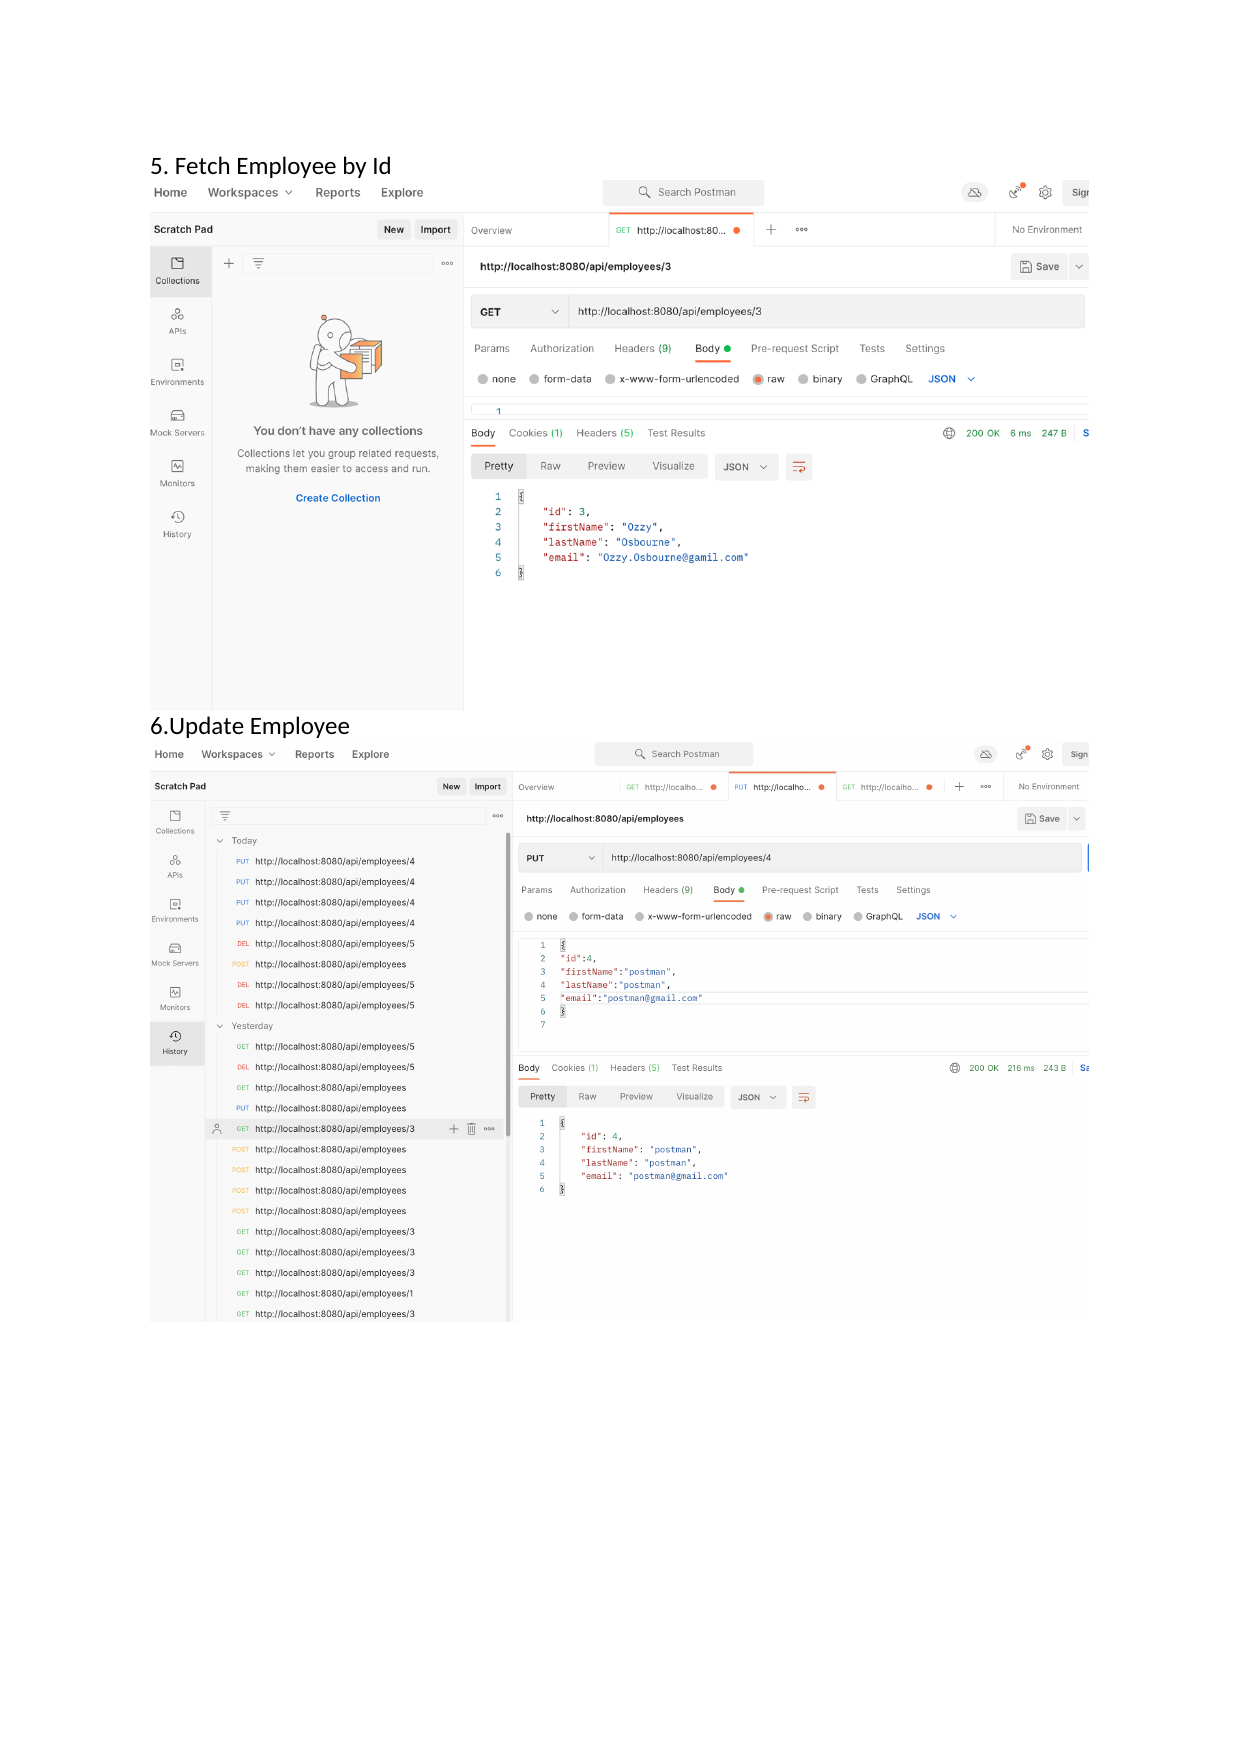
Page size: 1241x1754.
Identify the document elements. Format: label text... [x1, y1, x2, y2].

picture [150, 740, 1089, 1322]
picture [150, 180, 1089, 711]
text 6.Update Employee [150, 710, 1090, 741]
text 5. Fetch Employee by Id [150, 150, 1090, 181]
